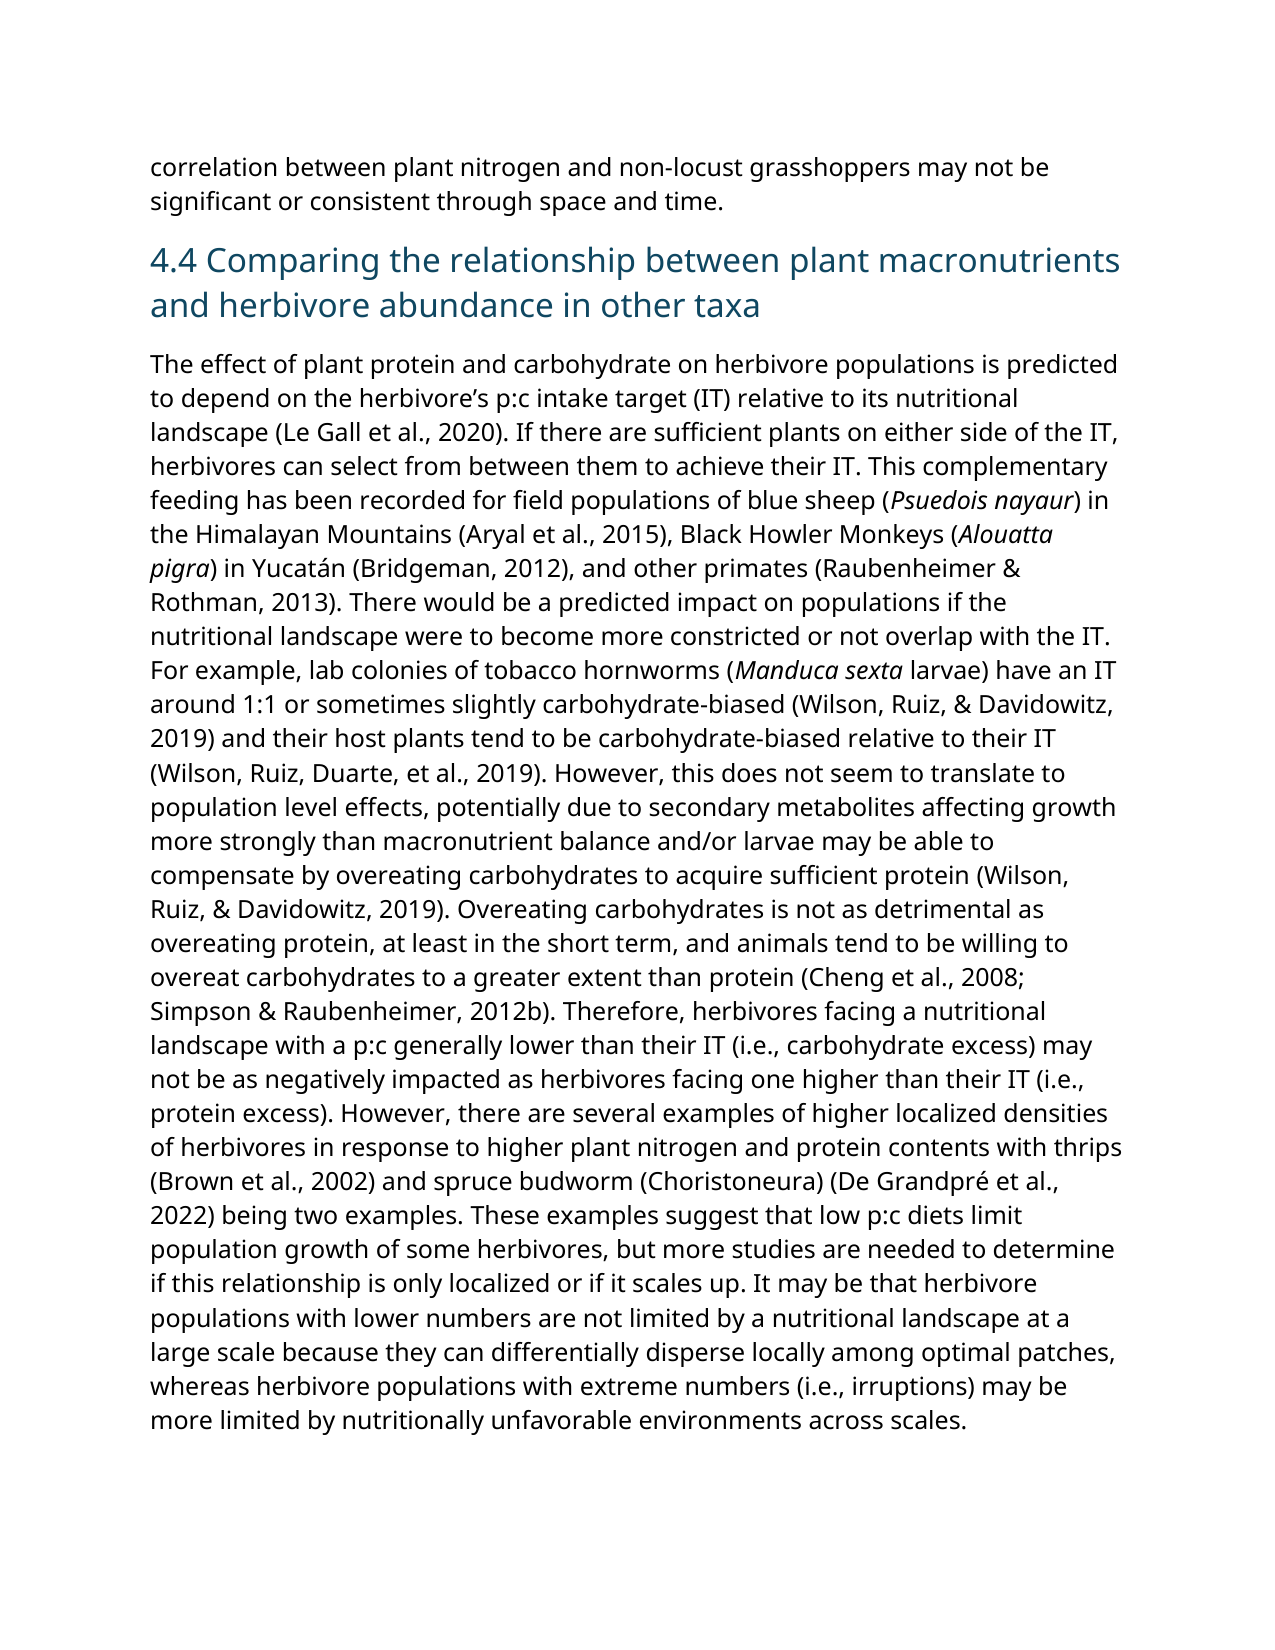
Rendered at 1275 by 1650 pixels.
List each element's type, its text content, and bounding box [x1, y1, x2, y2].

subtitle 4.4 Comparing the relationship between plant macronutrients and herbivore abundance in other taxa [150, 237, 1125, 328]
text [150, 150, 1125, 218]
text The effect of plant protein and carbohydrate on herbivore populations is predicted to depend on the herbivore’s p:c intake target (IT) relative to its nutritional landscape (Le Gall et al., 2020). If there are sufficient plants on either side of the IT, herbivores can select from between them to achieve their IT. This complementary feeding has been recorded for field populations of blue sheep (Psuedois nayaur) in the Himalayan Mountains (Aryal et al., 2015), Black Howler Monkeys (Alouatta pigra) in Yucatán (Bridgeman, 2012), and other primates (Raubenheimer & Rothman, 2013). There would be a predicted impact on populations if the nutritional landscape were to become more constricted or not overlap with the IT. For example, lab colonies of tobacco hornworms (Manduca sexta larvae) have an IT around 1:1 or sometimes slightly carbohydrate-biased (Wilson, Ruiz, & Davidowitz, 2019) and their host plants tend to be carbohydrate-biased relative to their IT (Wilson, Ruiz, Duarte, et al., 2019). However, this does not seem to translate to population level effects, potentially due to secondary metabolites affecting growth more strongly than macronutrient balance and/or larvae may be able to compensate by overeating carbohydrates to acquire sufficient protein (Wilson, Ruiz, & Davidowitz, 2019). Overeating carbohydrates is not as detrimental as overeating protein, at least in the short term, and animals tend to be willing to overeat carbohydrates to a greater extent than protein (Cheng et al., 2008; Simpson & Raubenheimer, 2012b). Therefore, herbivores facing a nutritional landscape with a p:c generally lower than their IT (i.e., carbohydrate excess) may not be as negatively impacted as herbivores facing one higher than their IT (i.e., protein excess). However, there are several examples of higher localized densities of herbivores in response to higher plant nitrogen and protein contents with thrips (Brown et al., 2002) and spruce budworm (Choristoneura) (De Grandpré et al., 2022) being two examples. These examples suggest that low p:c diets limit population growth of some herbivores, but more studies are needed to determine if this relationship is only localized or if it scales up. It may be that herbivore populations with lower numbers are not limited by a nutritional landscape at a large scale because they can differentially disperse locally among optimal patches, whereas herbivore populations with extreme numbers (i.e., irruptions) may be more limited by nutritionally unfavorable environments across scales. [150, 346, 1125, 1436]
